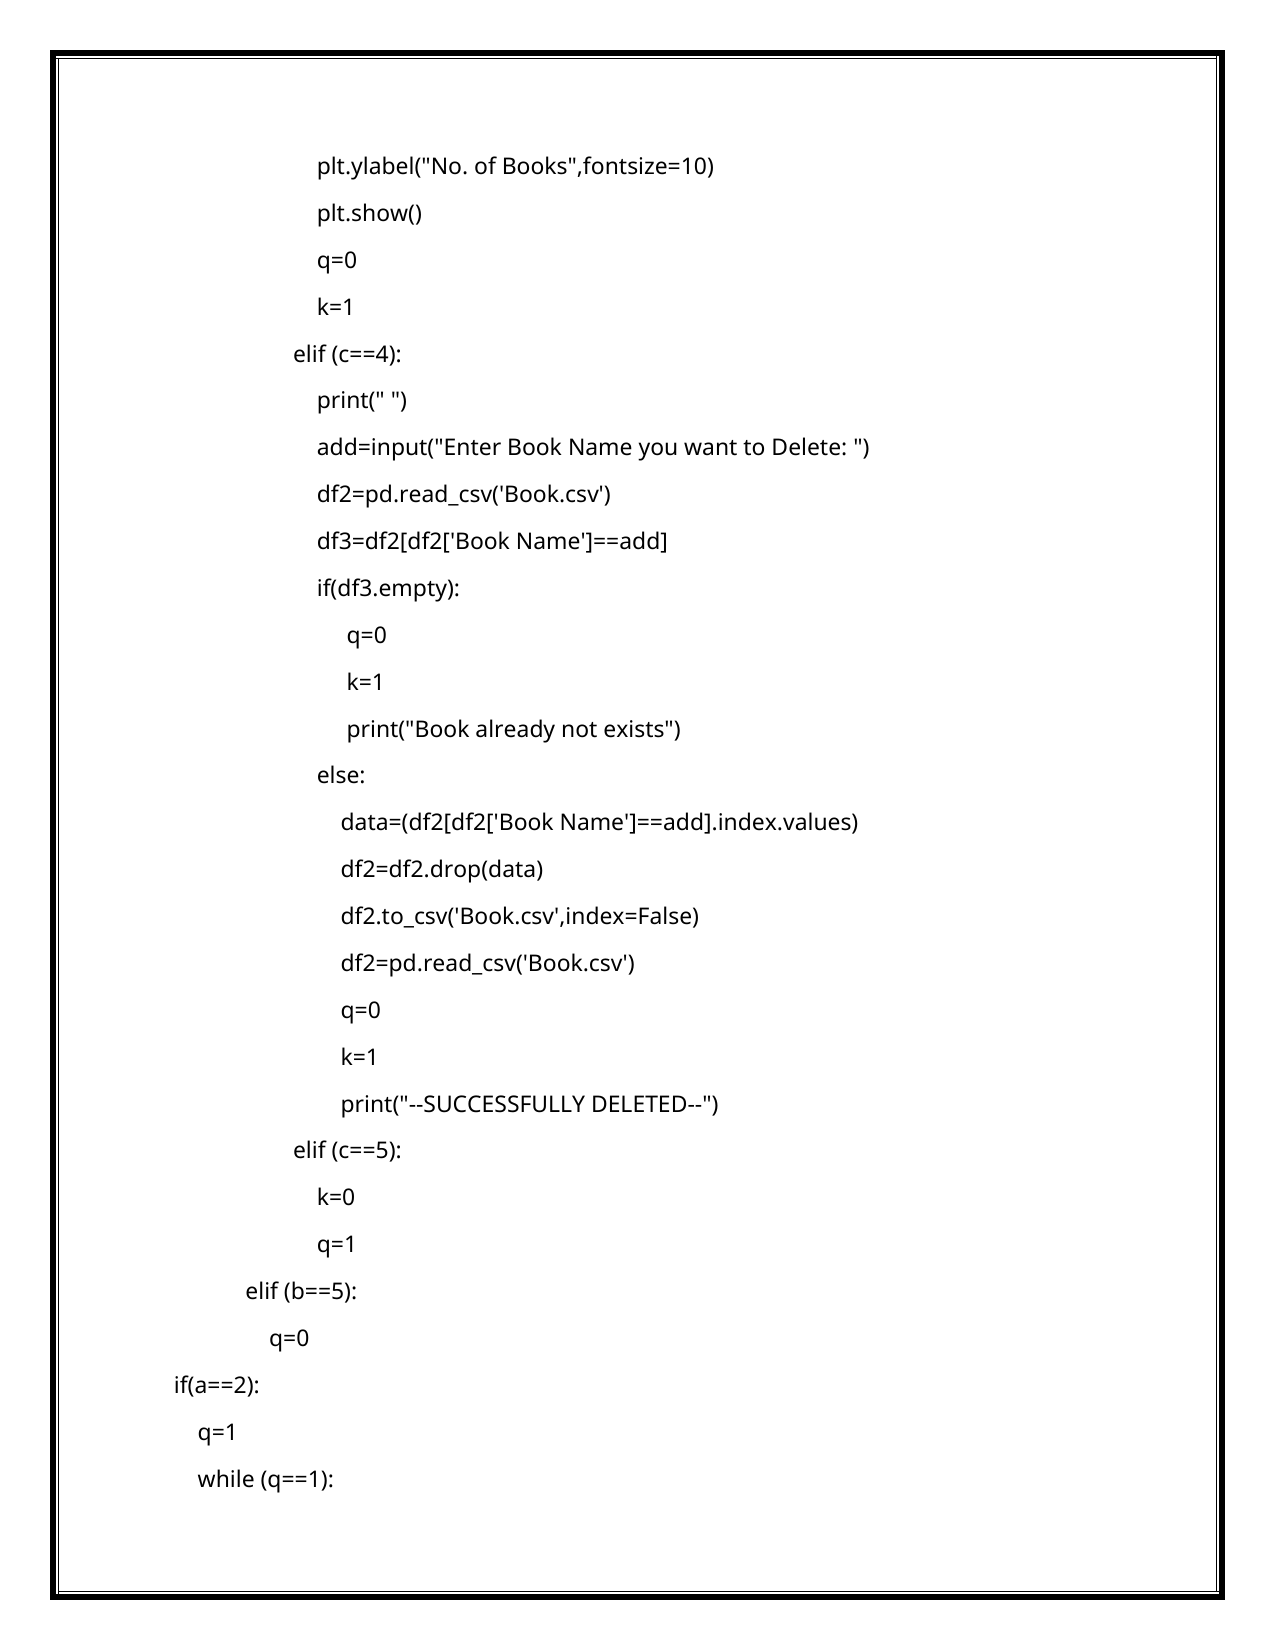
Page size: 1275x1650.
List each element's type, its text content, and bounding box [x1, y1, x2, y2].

text k=1 [150, 291, 1125, 322]
text df2=pd.read_csv('Book.csv') [150, 478, 1125, 509]
text elif (b==5): [150, 1275, 1125, 1306]
text if(a==2): [150, 1369, 1125, 1400]
text while (q==1): [150, 1462, 1125, 1494]
text print("--SUCCESSFULLY DELETED--") [150, 1087, 1125, 1119]
text k=0 [150, 1181, 1125, 1212]
text k=1 [150, 1041, 1125, 1072]
text q=0 [150, 1322, 1125, 1353]
text k=1 [150, 666, 1125, 697]
text elif (c==4): [150, 337, 1125, 369]
text q=1 [150, 1228, 1125, 1259]
text elif (c==5): [150, 1134, 1125, 1166]
text data=(df2[df2['Book Name']==add].index.values) [150, 806, 1125, 837]
text q=0 [150, 619, 1125, 650]
text print(" ") [150, 384, 1125, 416]
text plt.ylabel("No. of Books",fontsize=10) [150, 150, 1125, 181]
text df2=pd.read_csv('Book.csv') [150, 947, 1125, 978]
text df2.to_csv('Book.csv',index=False) [150, 900, 1125, 931]
text q=0 [150, 244, 1125, 275]
text df3=df2[df2['Book Name']==add] [150, 525, 1125, 556]
text print("Book already not exists") [150, 712, 1125, 744]
text else: [150, 759, 1125, 791]
text q=1 [150, 1416, 1125, 1447]
text if(df3.empty): [150, 572, 1125, 603]
text add=input("Enter Book Name you want to Delete: ") [150, 431, 1125, 462]
text df2=df2.drop(data) [150, 853, 1125, 884]
text plt.show() [150, 197, 1125, 228]
text q=0 [150, 994, 1125, 1025]
